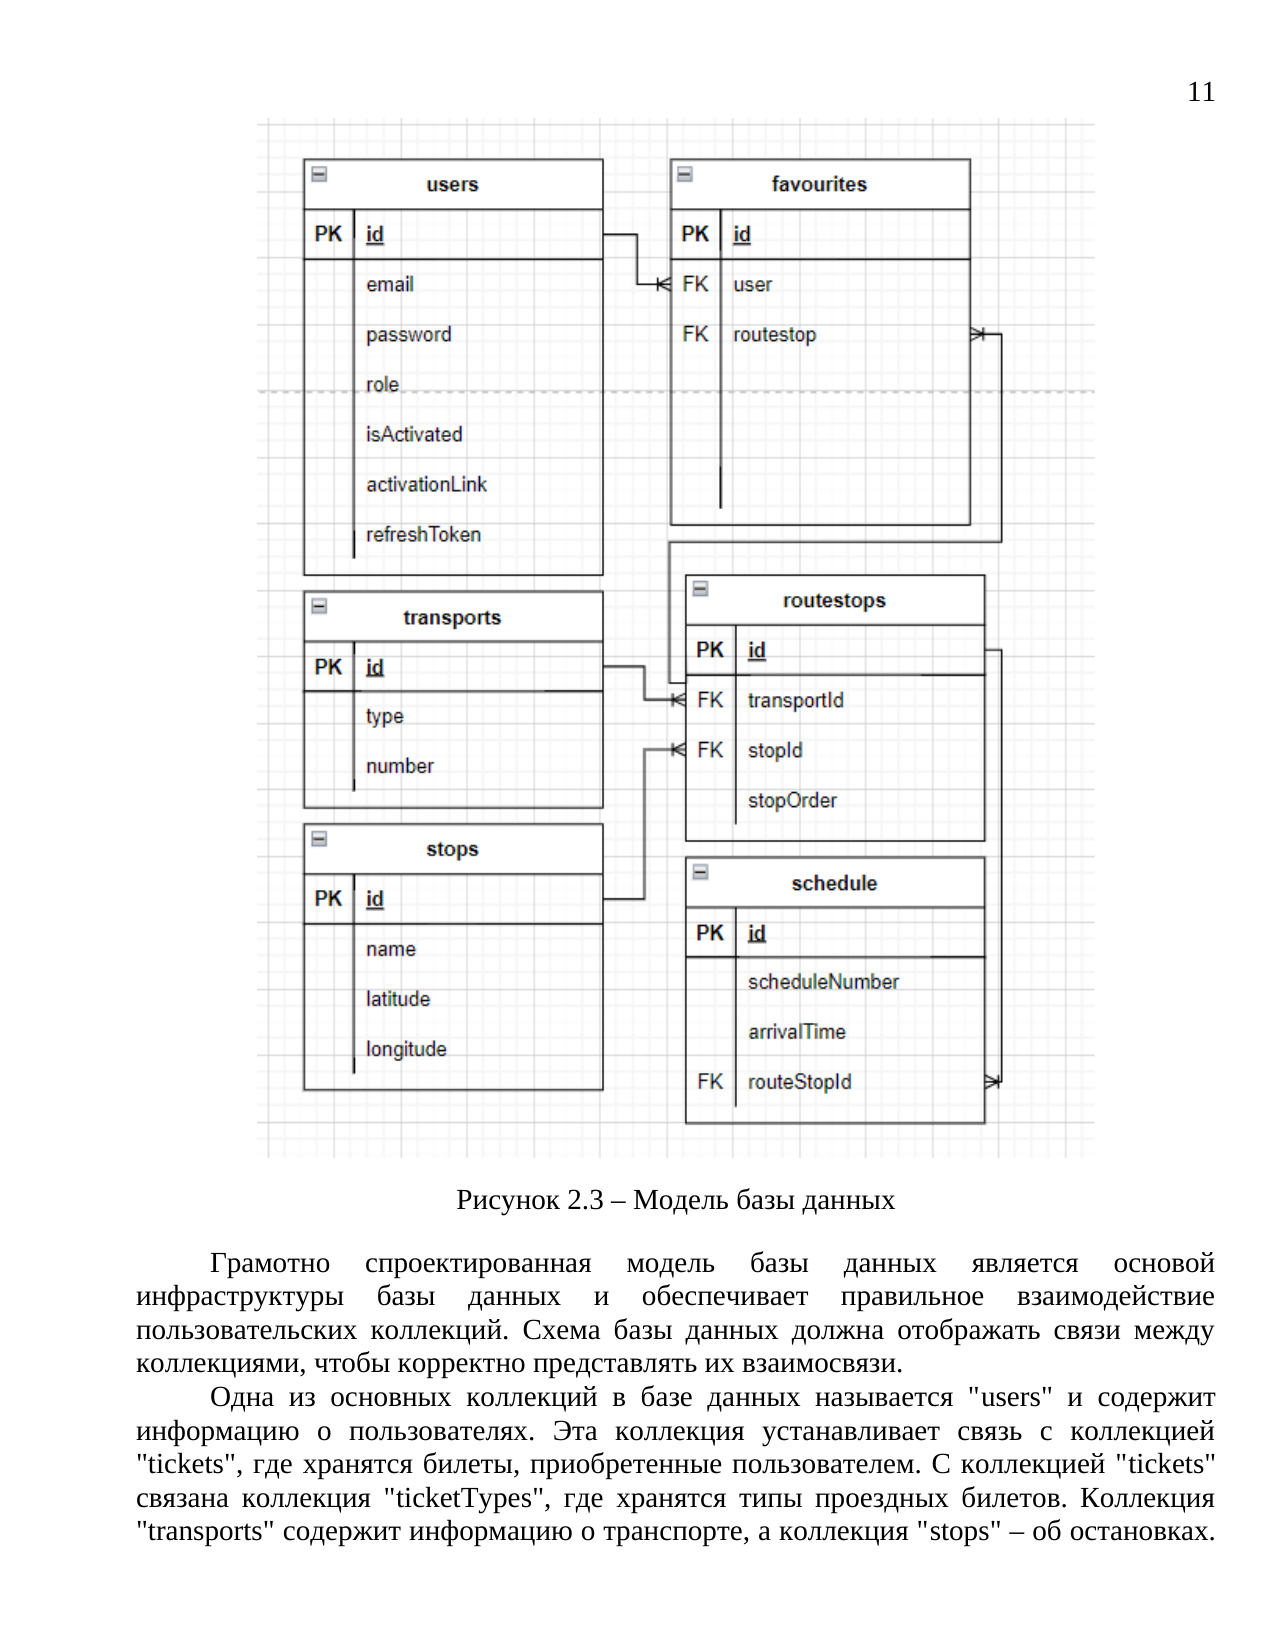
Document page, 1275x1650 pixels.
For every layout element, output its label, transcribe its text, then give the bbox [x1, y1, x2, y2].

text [136, 1379, 1216, 1547]
text Грамотно спроектированная модель базы данных является основой инфраструктуры базы данных и обеспечивает правильное взаимодействие пользовательских коллекций. Схема базы данных должна отображать связи между коллекциями, чтобы корректно представлять их взаимосвязи. [136, 1245, 1216, 1379]
text Рисунок 2.3 – Модель базы данных [136, 1182, 1216, 1216]
picture [257, 118, 1095, 1158]
